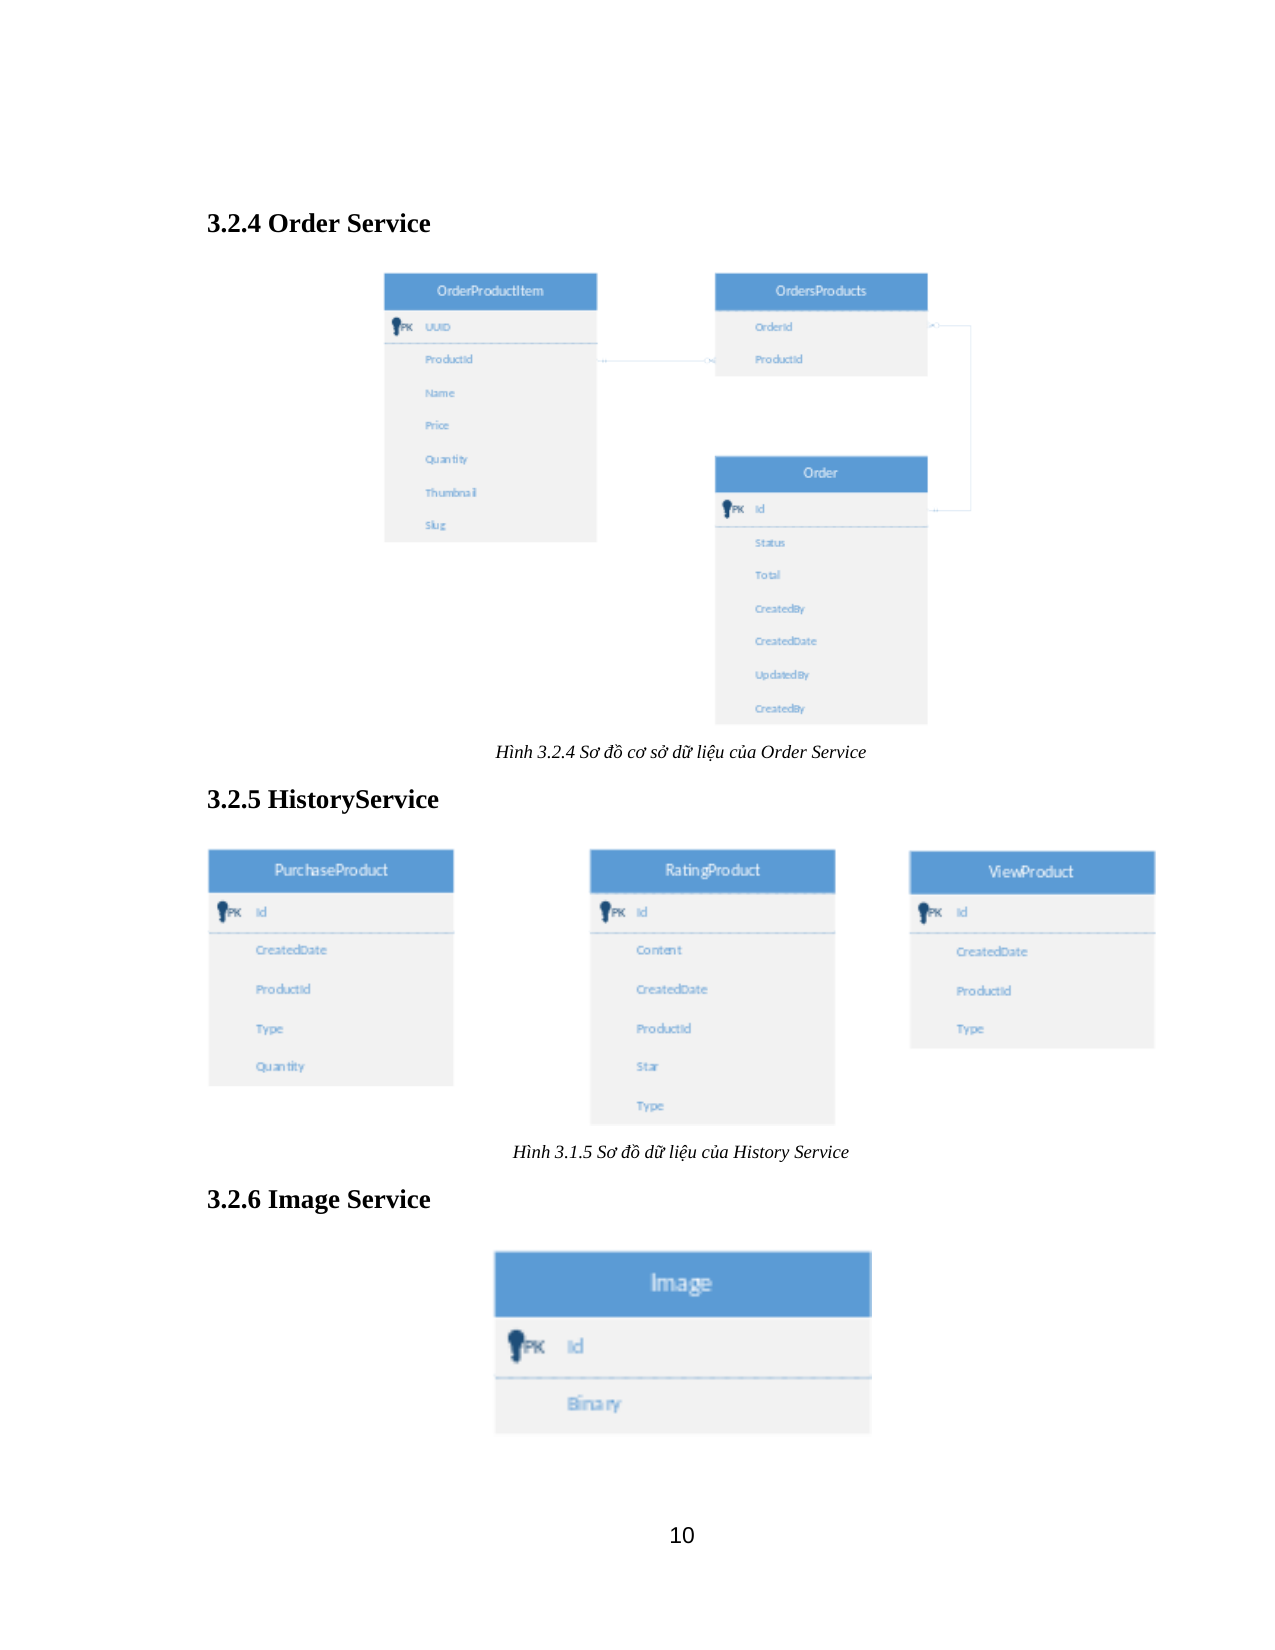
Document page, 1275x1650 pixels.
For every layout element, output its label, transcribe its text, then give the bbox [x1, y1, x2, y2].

text 3.2.5 HistoryService [207, 783, 1157, 814]
text Hình 3.1.5 Sơ đồ dữ liệu của History Service [207, 1141, 1157, 1162]
text Hình 3.2.4 Sơ đồ cơ sở dữ liệu của Order Service [207, 741, 1157, 762]
text 3.2.6 Image Service [207, 1183, 1157, 1214]
text 3.2.4 Order Service [207, 207, 1157, 238]
